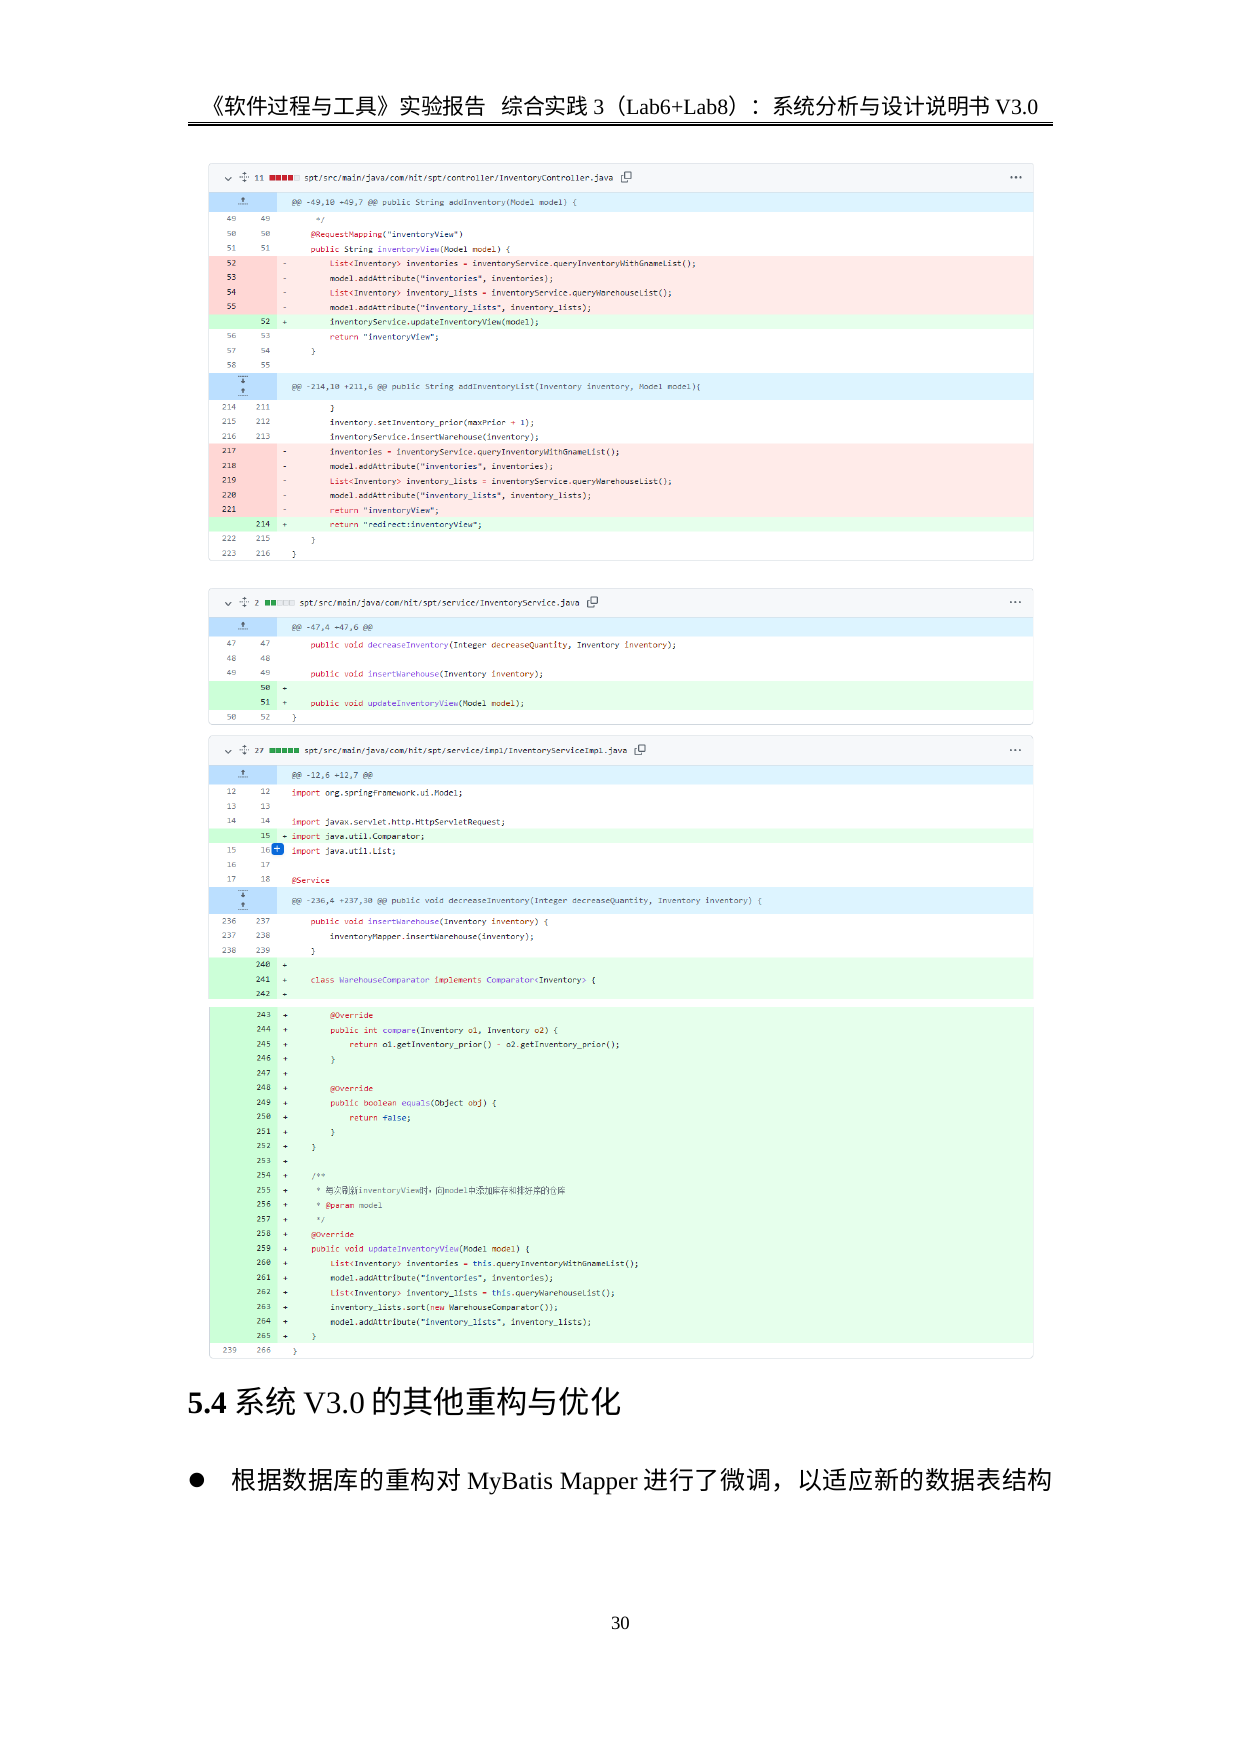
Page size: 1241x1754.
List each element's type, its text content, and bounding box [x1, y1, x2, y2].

subtitle 系统V3.0的其他重构与优化 [187, 1377, 1053, 1422]
picture [206, 1007, 1034, 1359]
picture [206, 584, 1034, 999]
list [187, 1446, 1053, 1511]
picture [206, 162, 1034, 561]
